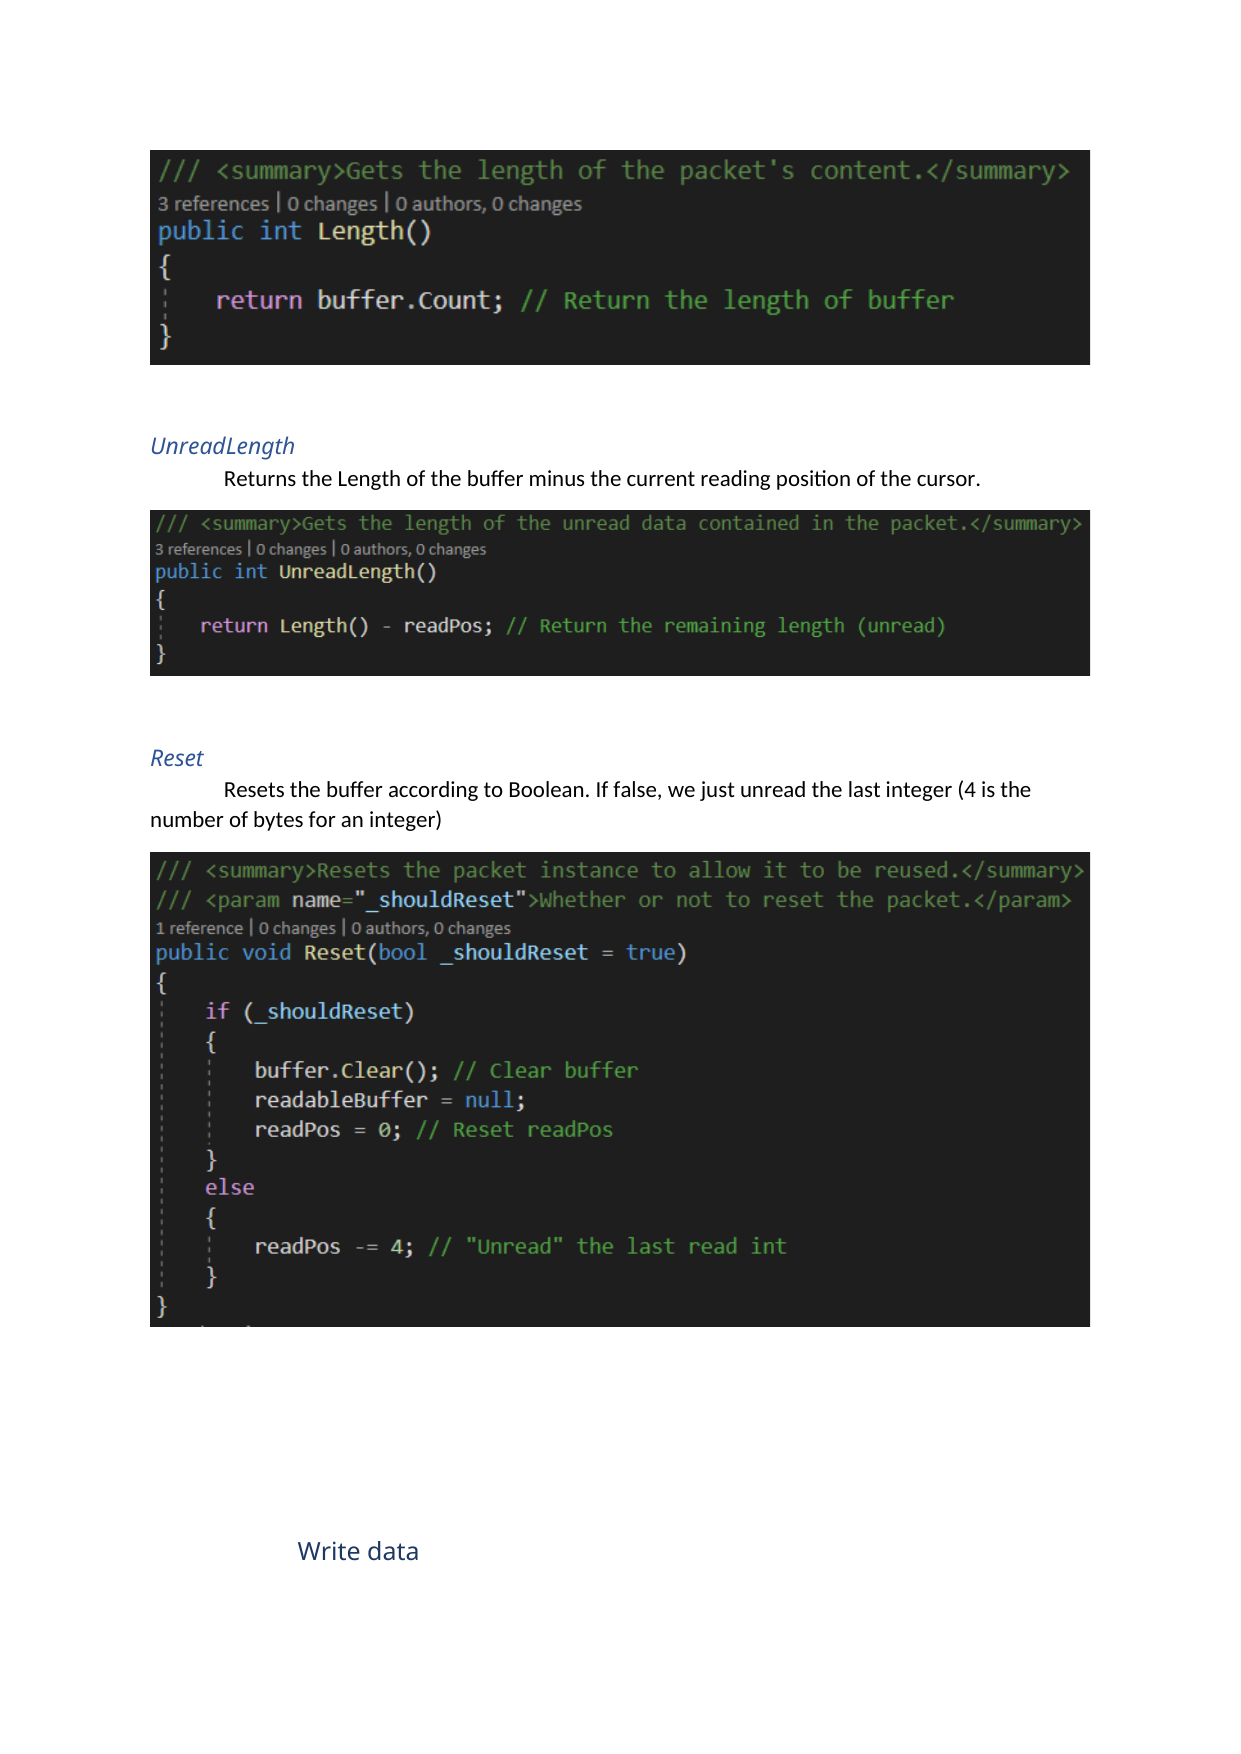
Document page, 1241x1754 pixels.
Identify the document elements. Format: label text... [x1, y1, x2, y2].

picture [150, 852, 1091, 1327]
picture [150, 510, 1091, 676]
text Resets the buffer according to Boolean. If false, we just unread the last integer (4 is the number of bytes for an integer) [150, 775, 1090, 833]
subtitle Reset [150, 742, 1090, 773]
text Returns the Length of the buffer minus the current reading position of the cursor. [150, 464, 1090, 492]
picture [150, 150, 1091, 365]
subtitle Write data [297, 1533, 1090, 1567]
subtitle UnreadLength [150, 430, 1090, 461]
